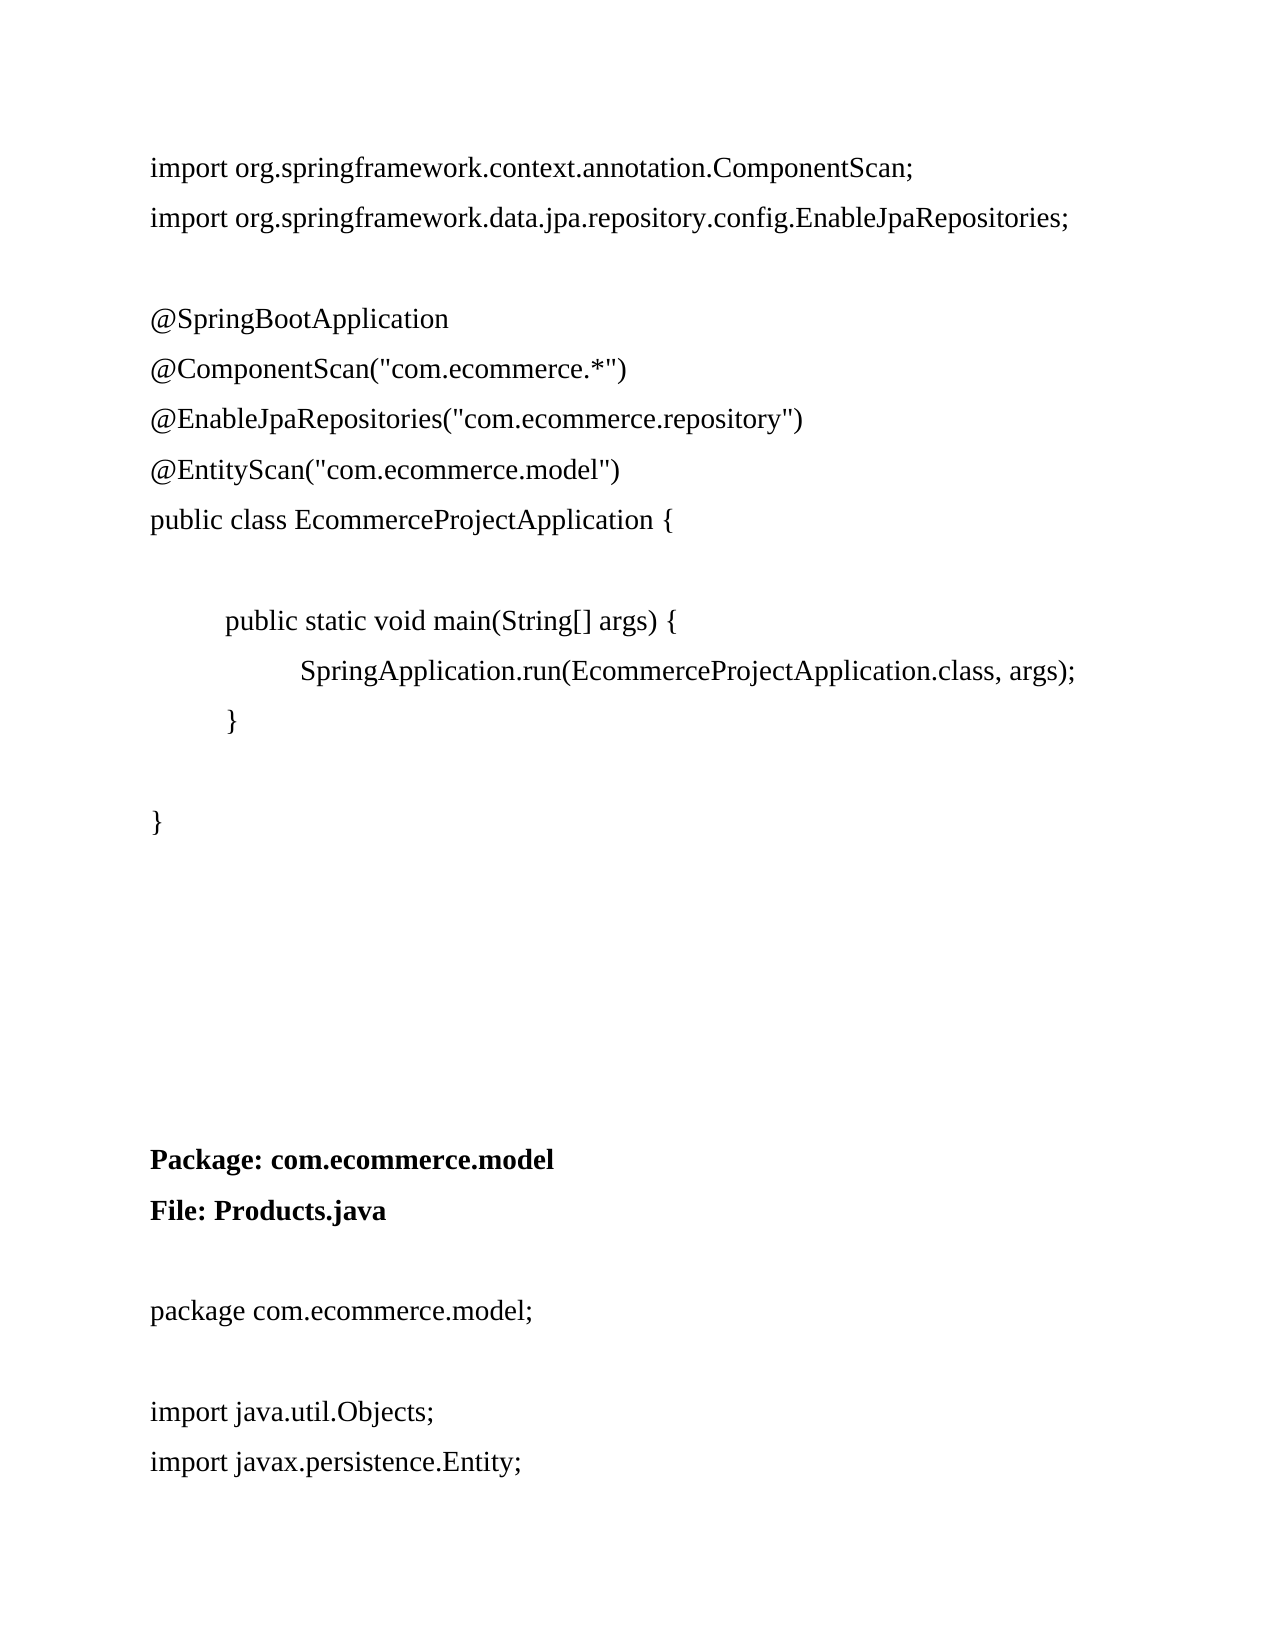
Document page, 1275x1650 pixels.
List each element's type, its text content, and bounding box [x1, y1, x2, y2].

text @ComponentScan("com.ecommerce.*") [150, 351, 1125, 385]
text } [150, 804, 1125, 838]
text public static void main(String[] args) { [150, 603, 1125, 636]
text public class EcommerceProjectApplication { [150, 502, 1125, 536]
text import java.util.Objects; [150, 1394, 1125, 1428]
text import javax.persistence.Entity; [150, 1444, 1125, 1478]
text SpringApplication.run(EcommerceProjectApplication.class, args); [150, 653, 1125, 687]
text package com.ecommerce.model; [150, 1293, 1125, 1327]
text File: Products.java [150, 1193, 1125, 1226]
text @SpringBootApplication [150, 301, 1125, 334]
text import org.springframework.data.jpa.repository.config.EnableJpaRepositories; [150, 200, 1125, 234]
text } [150, 703, 1125, 737]
text @EnableJpaRepositories("com.ecommerce.repository") [150, 402, 1125, 435]
text import org.springframework.context.annotation.ComponentScan; [150, 150, 1125, 183]
text @EntityScan("com.ecommerce.model") [150, 452, 1125, 485]
text Package: com.ecommerce.model [150, 1142, 1125, 1176]
